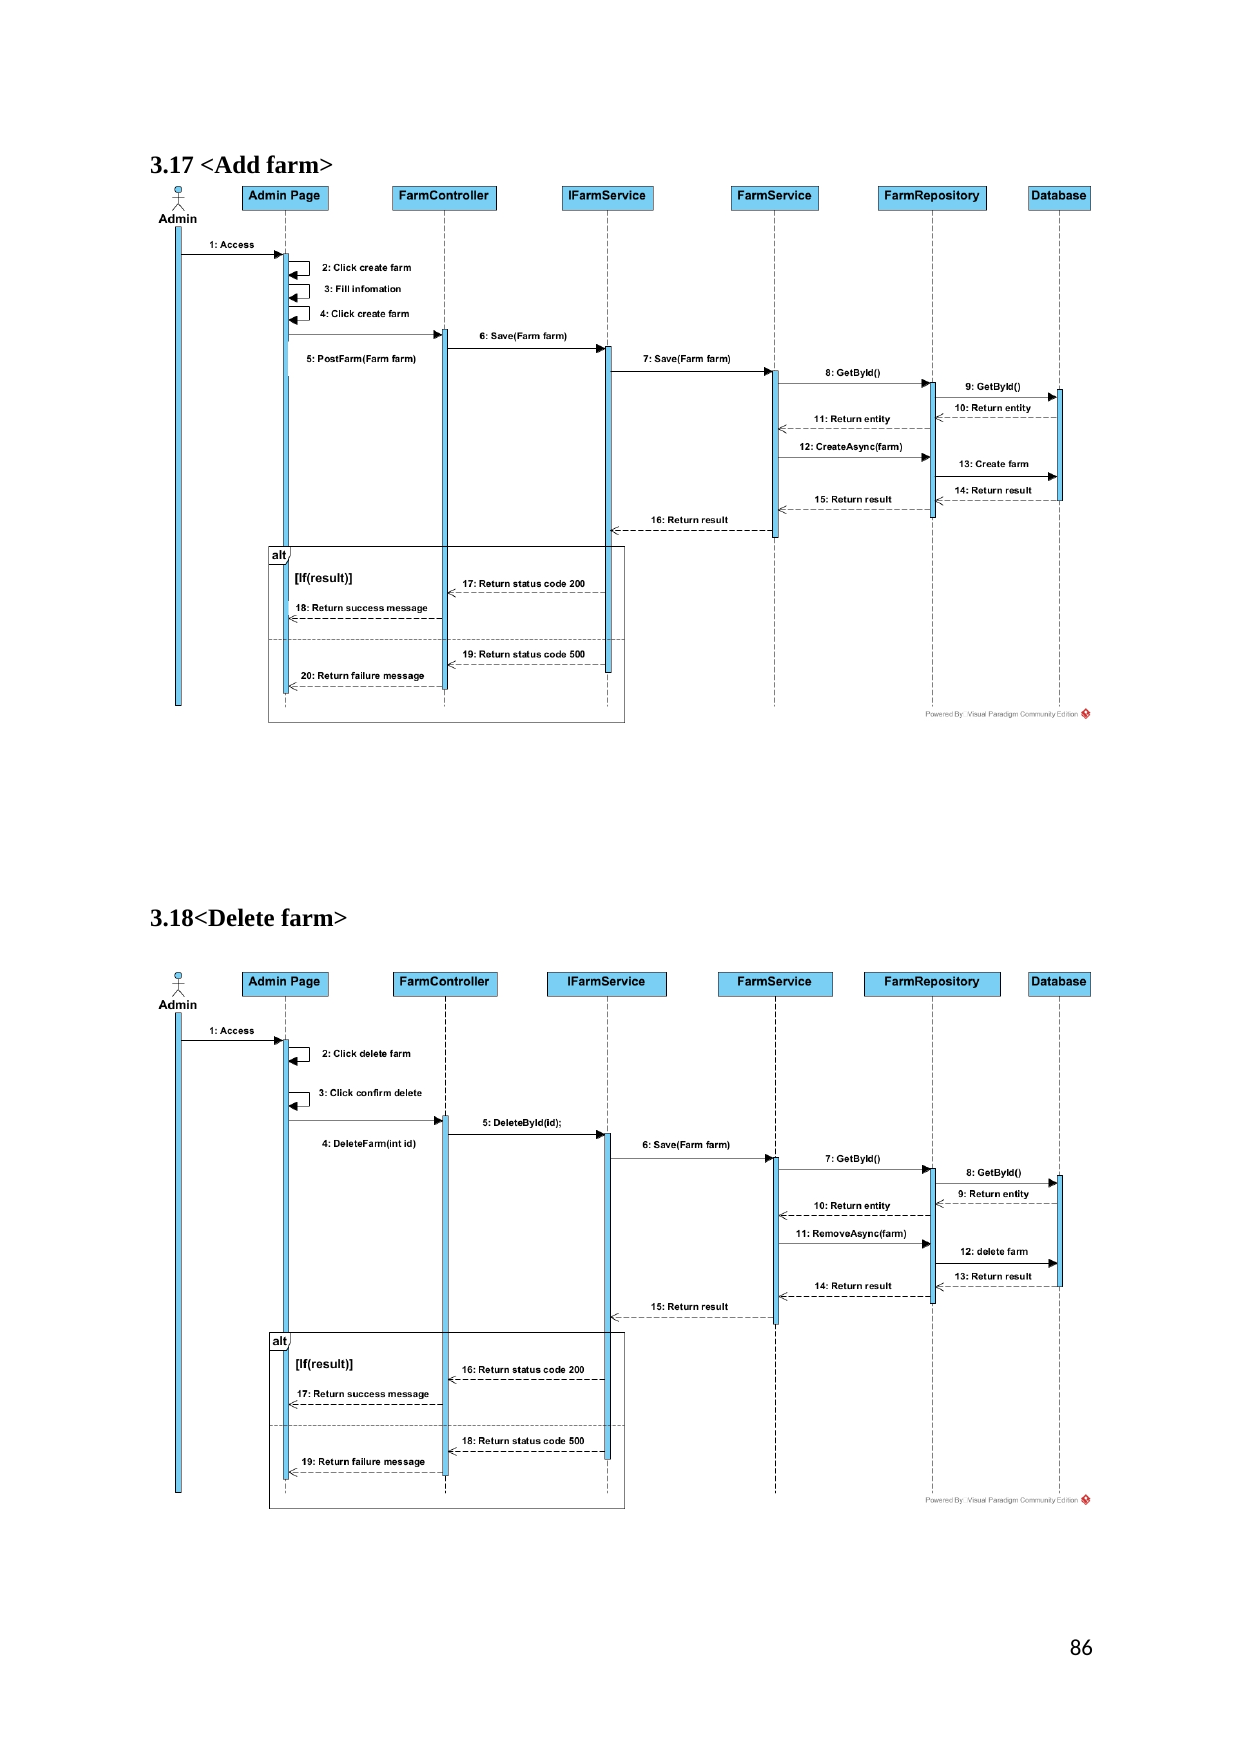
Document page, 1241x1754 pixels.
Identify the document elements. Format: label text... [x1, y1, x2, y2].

subtitle 3.18<Delete farm> [150, 903, 1093, 932]
picture [150, 185, 1093, 725]
picture [150, 971, 1093, 1511]
subtitle 3.17 <Add farm> [150, 150, 1093, 179]
